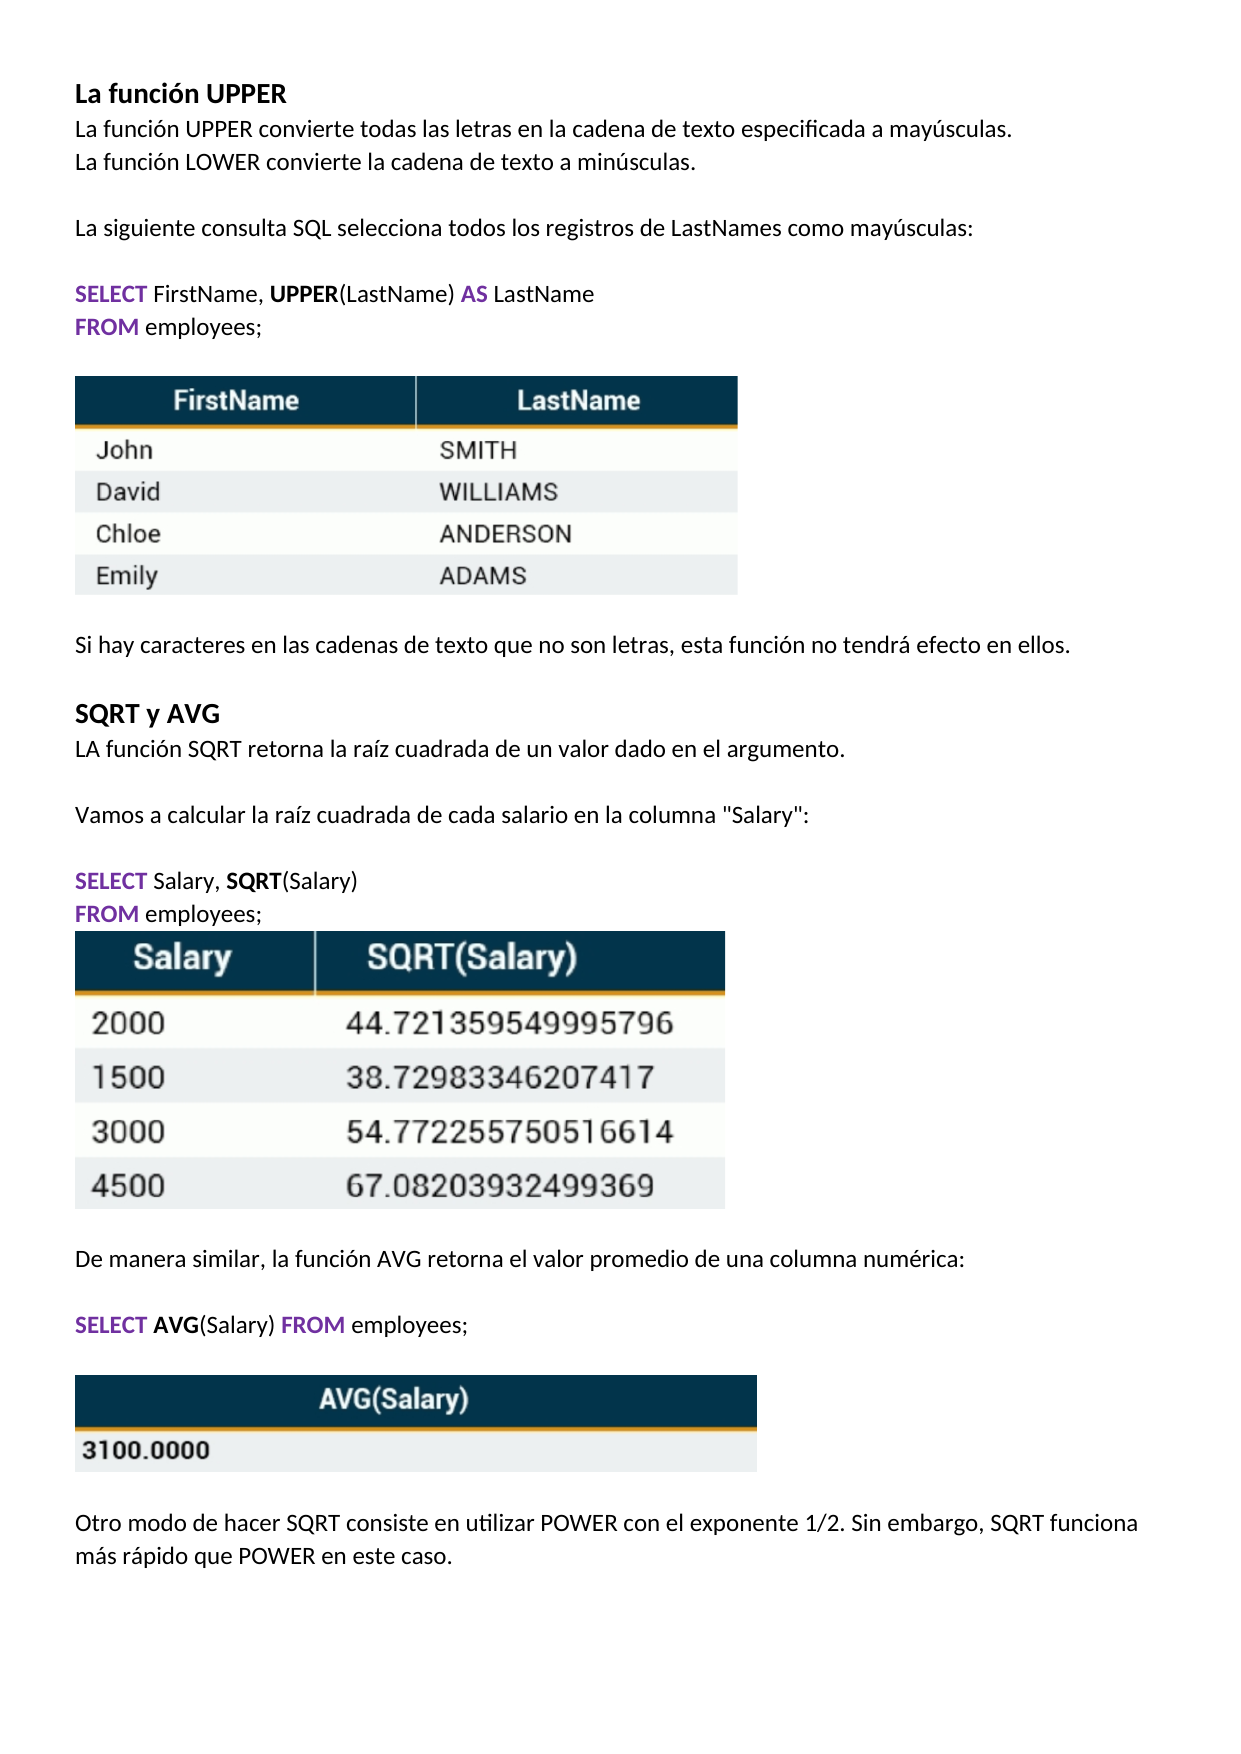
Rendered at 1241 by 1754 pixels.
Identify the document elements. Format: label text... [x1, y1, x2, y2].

text La función UPPER [75, 75, 1165, 111]
text FROM employees; [75, 898, 1165, 929]
picture [174, 387, 299, 411]
picture [517, 389, 641, 411]
picture [367, 940, 578, 978]
picture [75, 1426, 757, 1472]
text LA función SQRT retorna la raíz cuadrada de un valor dado en el argumento. [75, 734, 1165, 764]
picture [75, 376, 738, 595]
text SQRT y AVG [75, 695, 1165, 731]
text Vamos a calcular la raíz cuadrada de cada salario en la columna "Salary": [75, 799, 1165, 830]
text De manera similar, la función AVG retorna el valor promedio de una columna numérica: [75, 1243, 1165, 1274]
text SELECT FirstName, UPPER(LastName) AS LastName [75, 278, 1165, 308]
text Si hay caracteres en las cadenas de texto que no son letras, esta función no tendrá efecto en ellos. [75, 629, 1165, 660]
text SELECT Salary, SQRT(Salary) [75, 865, 1165, 896]
text SELECT AVG(Salary) FROM employees; [75, 1309, 1165, 1339]
picture [133, 941, 233, 978]
text FROM employees; [75, 311, 1165, 341]
picture [319, 1385, 469, 1415]
text La función UPPER convierte todas las letras en la cadena de texto especificada a mayúsculas. [75, 113, 1165, 144]
text Otro modo de hacer SQRT consiste en utilizar POWER con el exponente 1/2. Sin embargo, SQRT funciona más rápido que POWER en este caso. [75, 1507, 1165, 1570]
text La función LOWER convierte la cadena de texto a minúsculas. [75, 146, 1165, 177]
text La siguiente consulta SQL selecciona todos los registros de LastNames como mayúsculas: [75, 212, 1165, 243]
picture [75, 931, 725, 1209]
